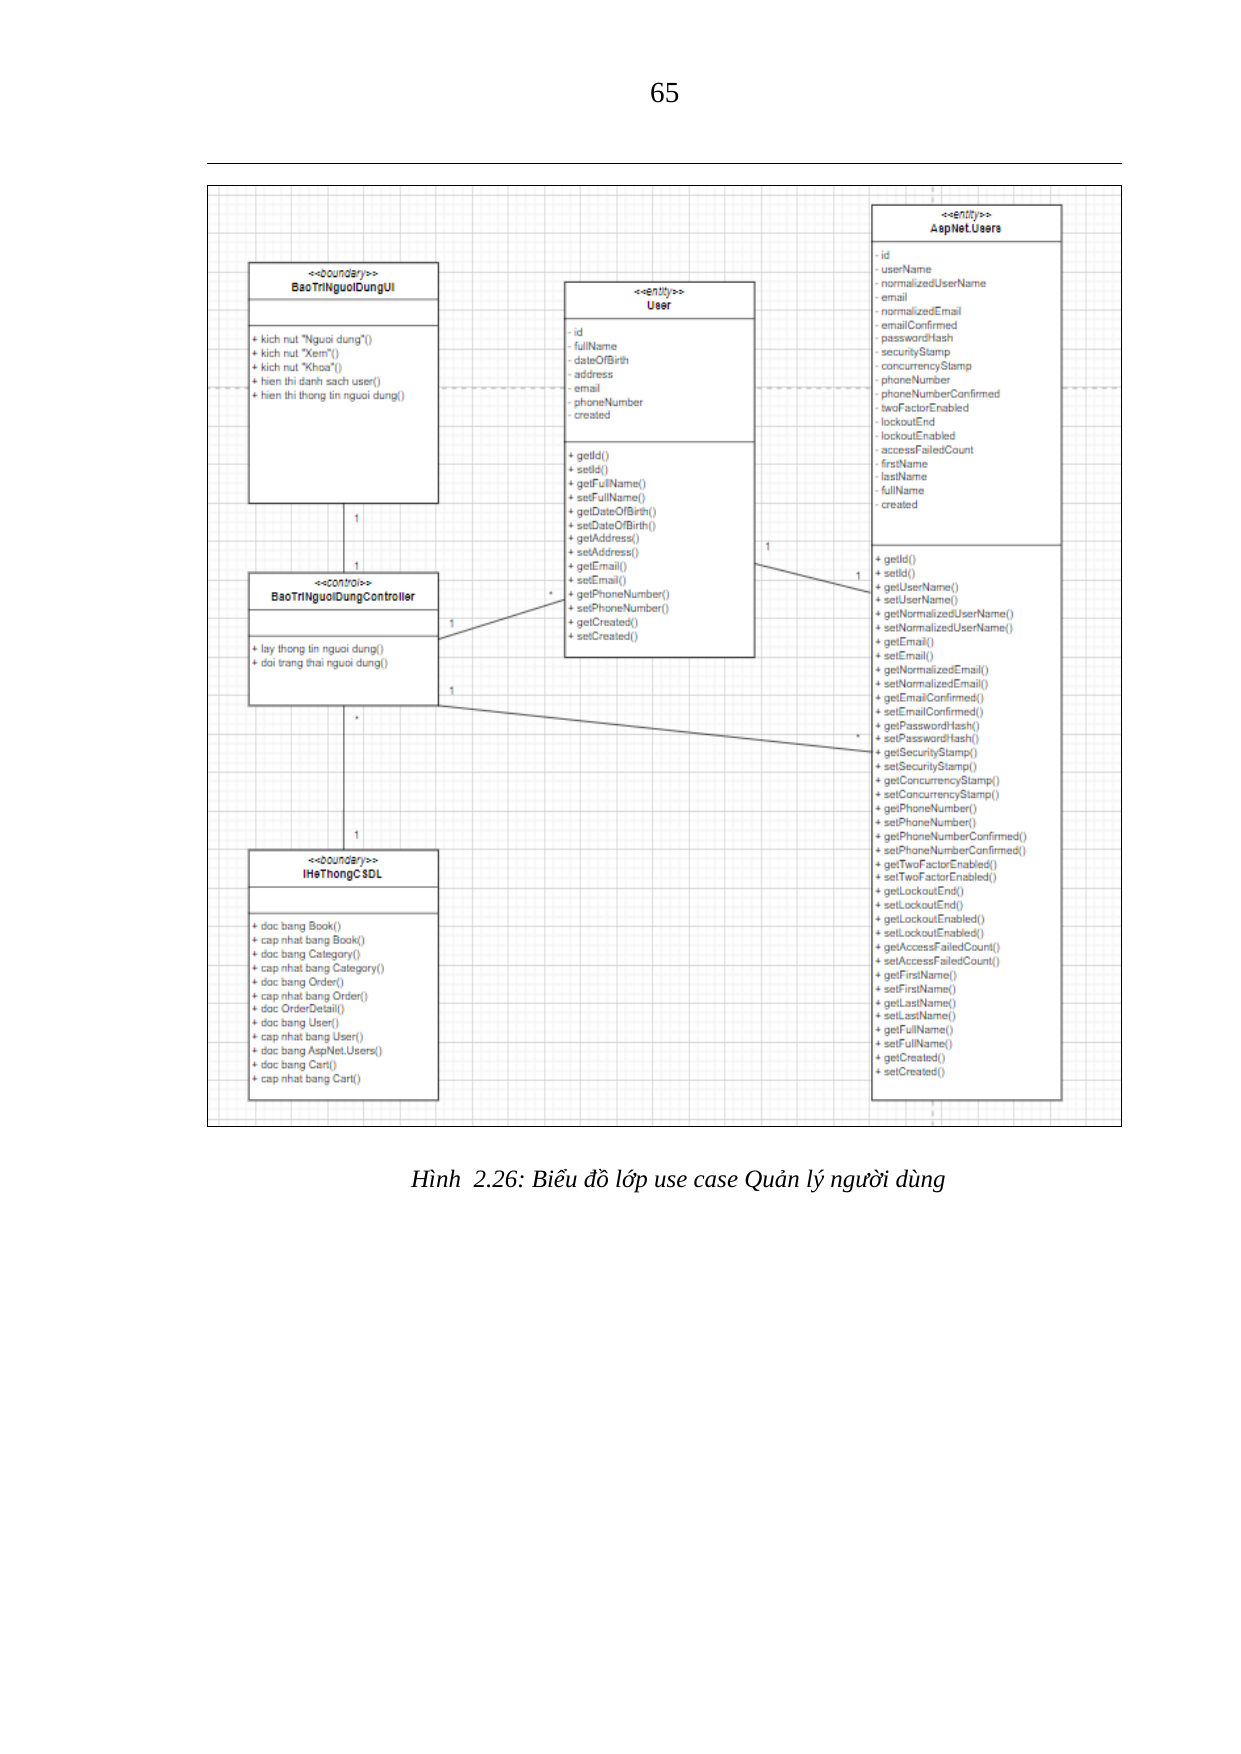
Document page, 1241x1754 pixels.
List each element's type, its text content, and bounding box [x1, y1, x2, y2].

picture [208, 186, 1121, 1126]
